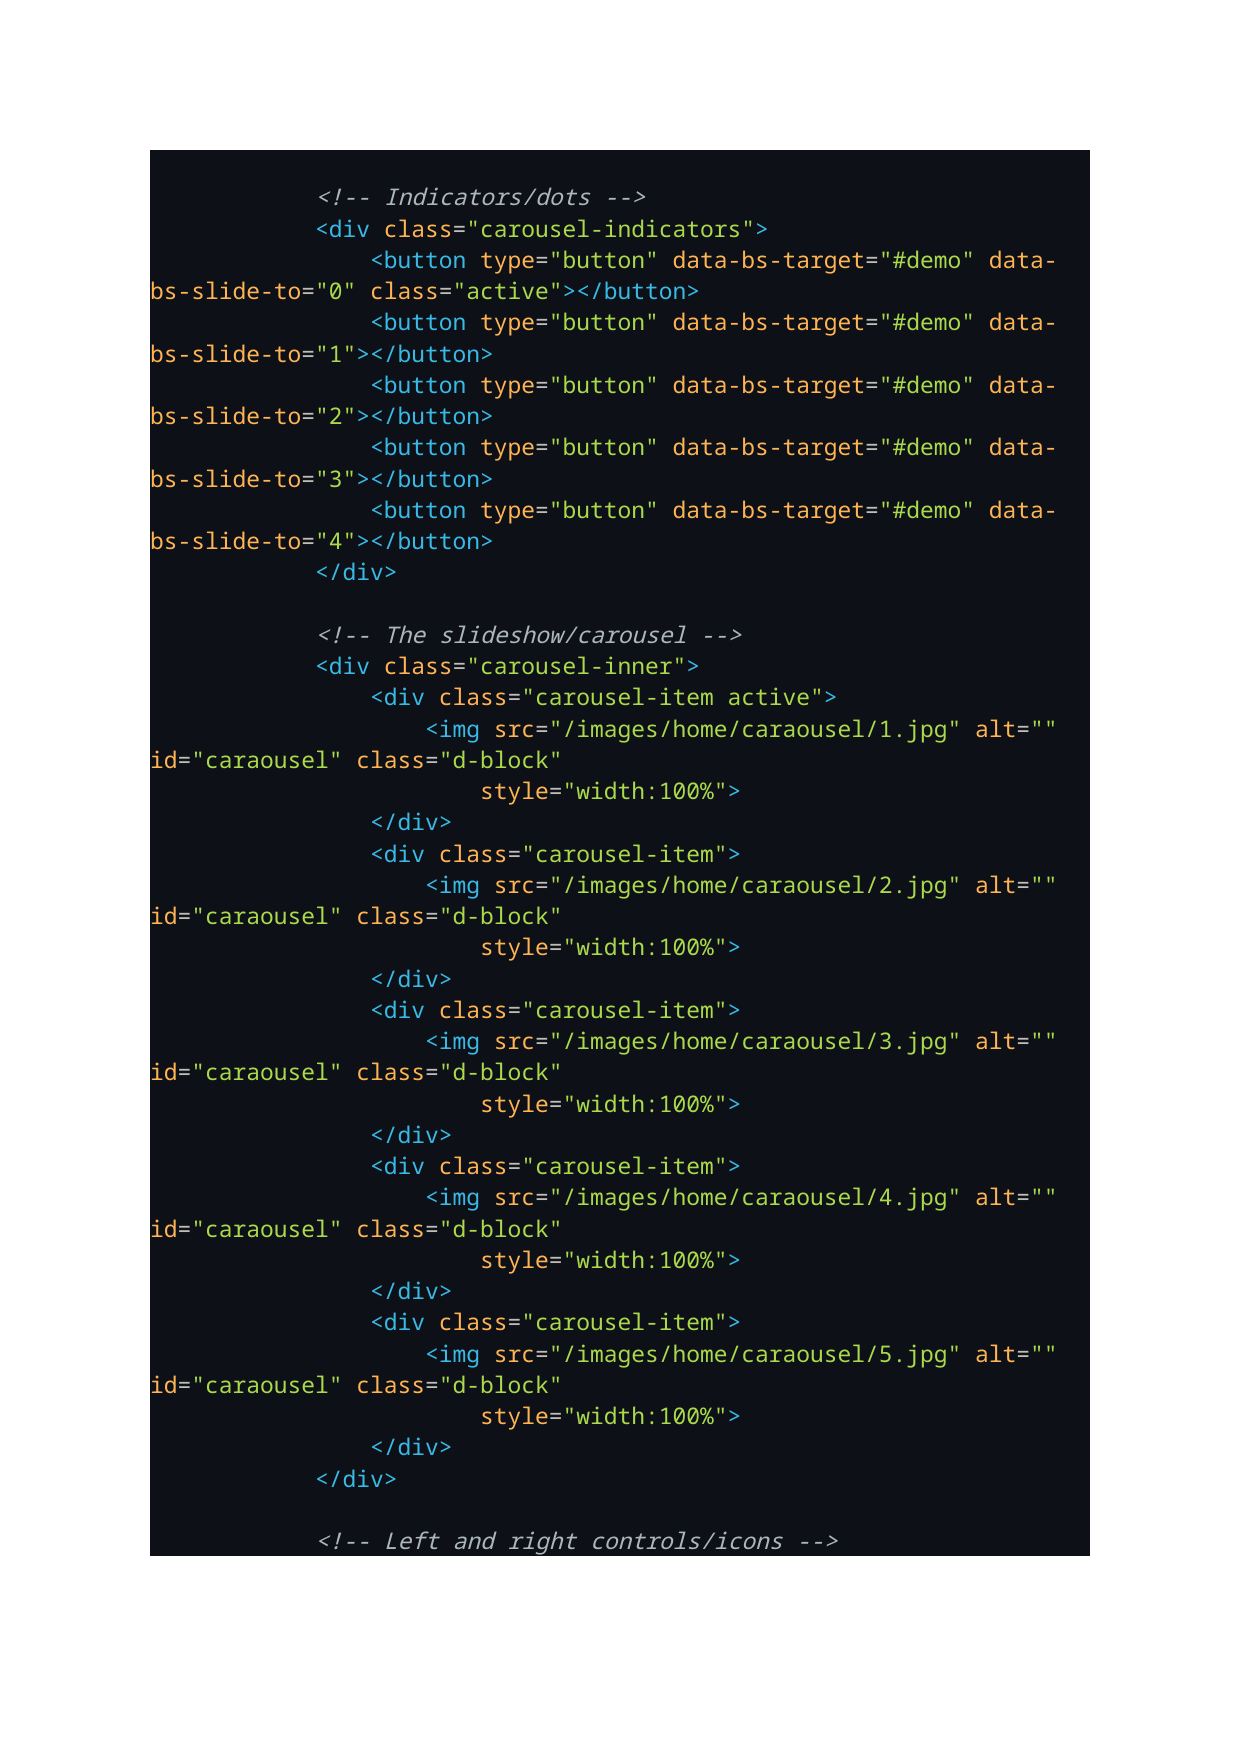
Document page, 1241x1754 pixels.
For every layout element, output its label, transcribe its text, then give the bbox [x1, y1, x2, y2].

text <img src="/images/home/caraousel/4.jpg" alt="" id="caraousel" class="d-block" [150, 1181, 1090, 1244]
text </div> [150, 1462, 1090, 1494]
text style="width:100%"> [150, 1400, 1090, 1431]
text </div> [150, 1275, 1090, 1306]
text <button type="button" data-bs-target="#demo" data-bs-slide-to="4"></button> [150, 494, 1090, 556]
text <div class="carousel-item active"> [150, 681, 1090, 712]
text </div> [150, 1431, 1090, 1462]
text <img src="/images/home/caraousel/2.jpg" alt="" id="caraousel" class="d-block" [150, 869, 1090, 931]
text <button type="button" data-bs-target="#demo" data-bs-slide-to="0" class="active"></button> [150, 244, 1090, 306]
text <div class="carousel-item"> [150, 1306, 1090, 1337]
text <!-- The slideshow/carousel --> [150, 619, 1090, 650]
text <button type="button" data-bs-target="#demo" data-bs-slide-to="3"></button> [150, 431, 1090, 494]
text <button type="button" data-bs-target="#demo" data-bs-slide-to="2"></button> [150, 369, 1090, 431]
text <!-- Left and right controls/icons --> [150, 1525, 1090, 1556]
text <img src="/images/home/caraousel/5.jpg" alt="" id="caraousel" class="d-block" [150, 1337, 1090, 1400]
text </div> [150, 1119, 1090, 1150]
text <div class="carousel-inner"> [150, 650, 1090, 681]
text <button type="button" data-bs-target="#demo" data-bs-slide-to="1"></button> [150, 306, 1090, 369]
text <img src="/images/home/caraousel/1.jpg" alt="" id="caraousel" class="d-block" [150, 712, 1090, 775]
text <div class="carousel-item"> [150, 1150, 1090, 1181]
text </div> [150, 806, 1090, 837]
text </div> [150, 962, 1090, 994]
text </div> [150, 556, 1090, 587]
text <!-- Indicators/dots --> [150, 181, 1090, 212]
text <div class="carousel-item"> [150, 994, 1090, 1025]
text <div class="carousel-indicators"> [150, 212, 1090, 244]
text style="width:100%"> [150, 931, 1090, 962]
text <div class="carousel-item"> [150, 837, 1090, 869]
text <img src="/images/home/caraousel/3.jpg" alt="" id="caraousel" class="d-block" [150, 1025, 1090, 1087]
text style="width:100%"> [150, 1244, 1090, 1275]
text style="width:100%"> [150, 1087, 1090, 1119]
text style="width:100%"> [150, 775, 1090, 806]
